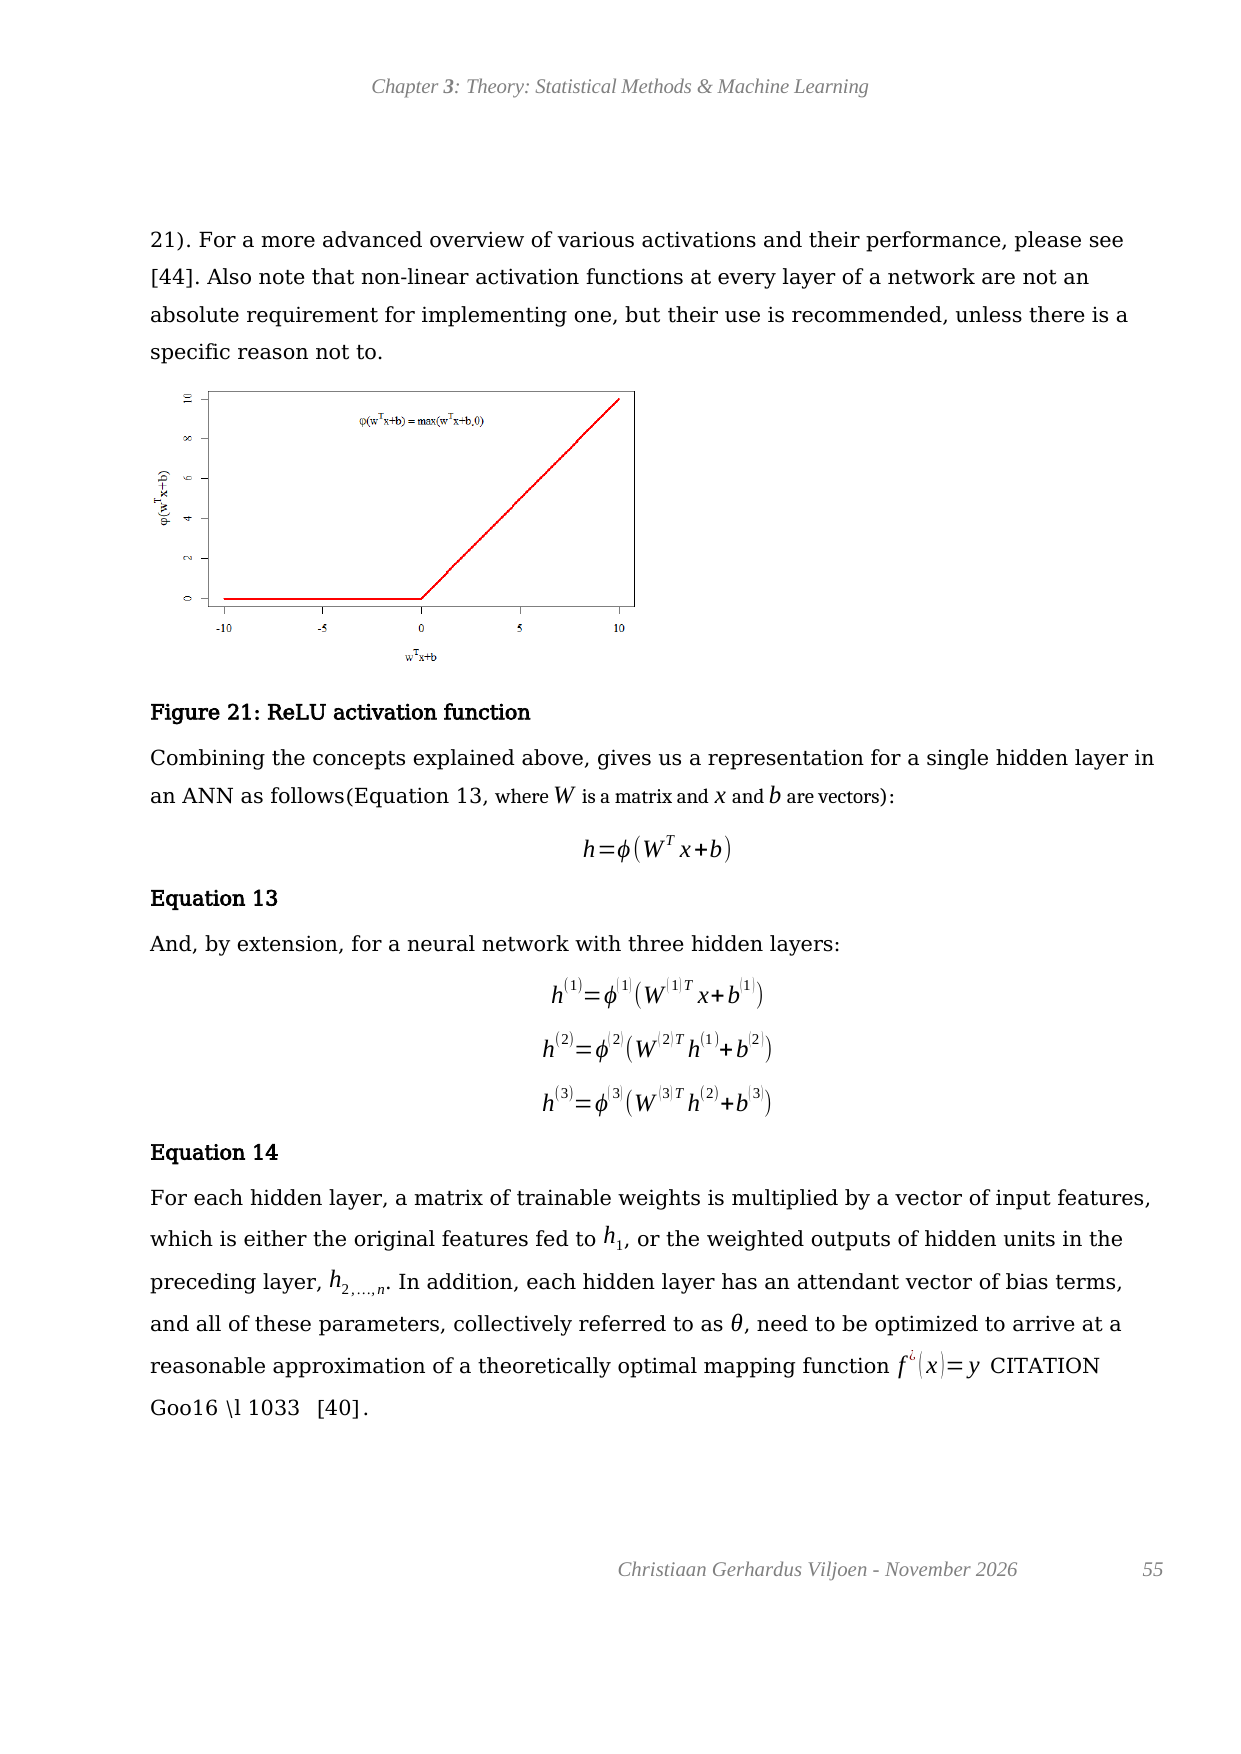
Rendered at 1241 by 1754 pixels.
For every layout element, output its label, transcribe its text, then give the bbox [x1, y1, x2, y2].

text Equation 13 [150, 885, 1165, 910]
picture [150, 385, 664, 678]
text Combining the concepts explained above, gives us a representation for a single hidden layer in an ANN as follows(Equation 6, where is a matrix and and are vectors): [150, 744, 1165, 810]
text For each hidden layer, a matrix of trainable weights is multiplied by a vector of input features, which is either the original features fed to , or the weighted outputs of hidden units in the preceding layer, . In addition, each hidden layer has an attendant vector of bias terms, and all of these parameters, collectively referred to as , need to be optimized to arrive at a reasonable approximation of a theoretically optimal mapping function . [150, 1185, 1165, 1421]
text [150, 227, 1165, 364]
text Equation 14 [150, 1139, 1165, 1164]
text And, by extension, for a neural network with three hidden layers: [150, 931, 1165, 956]
